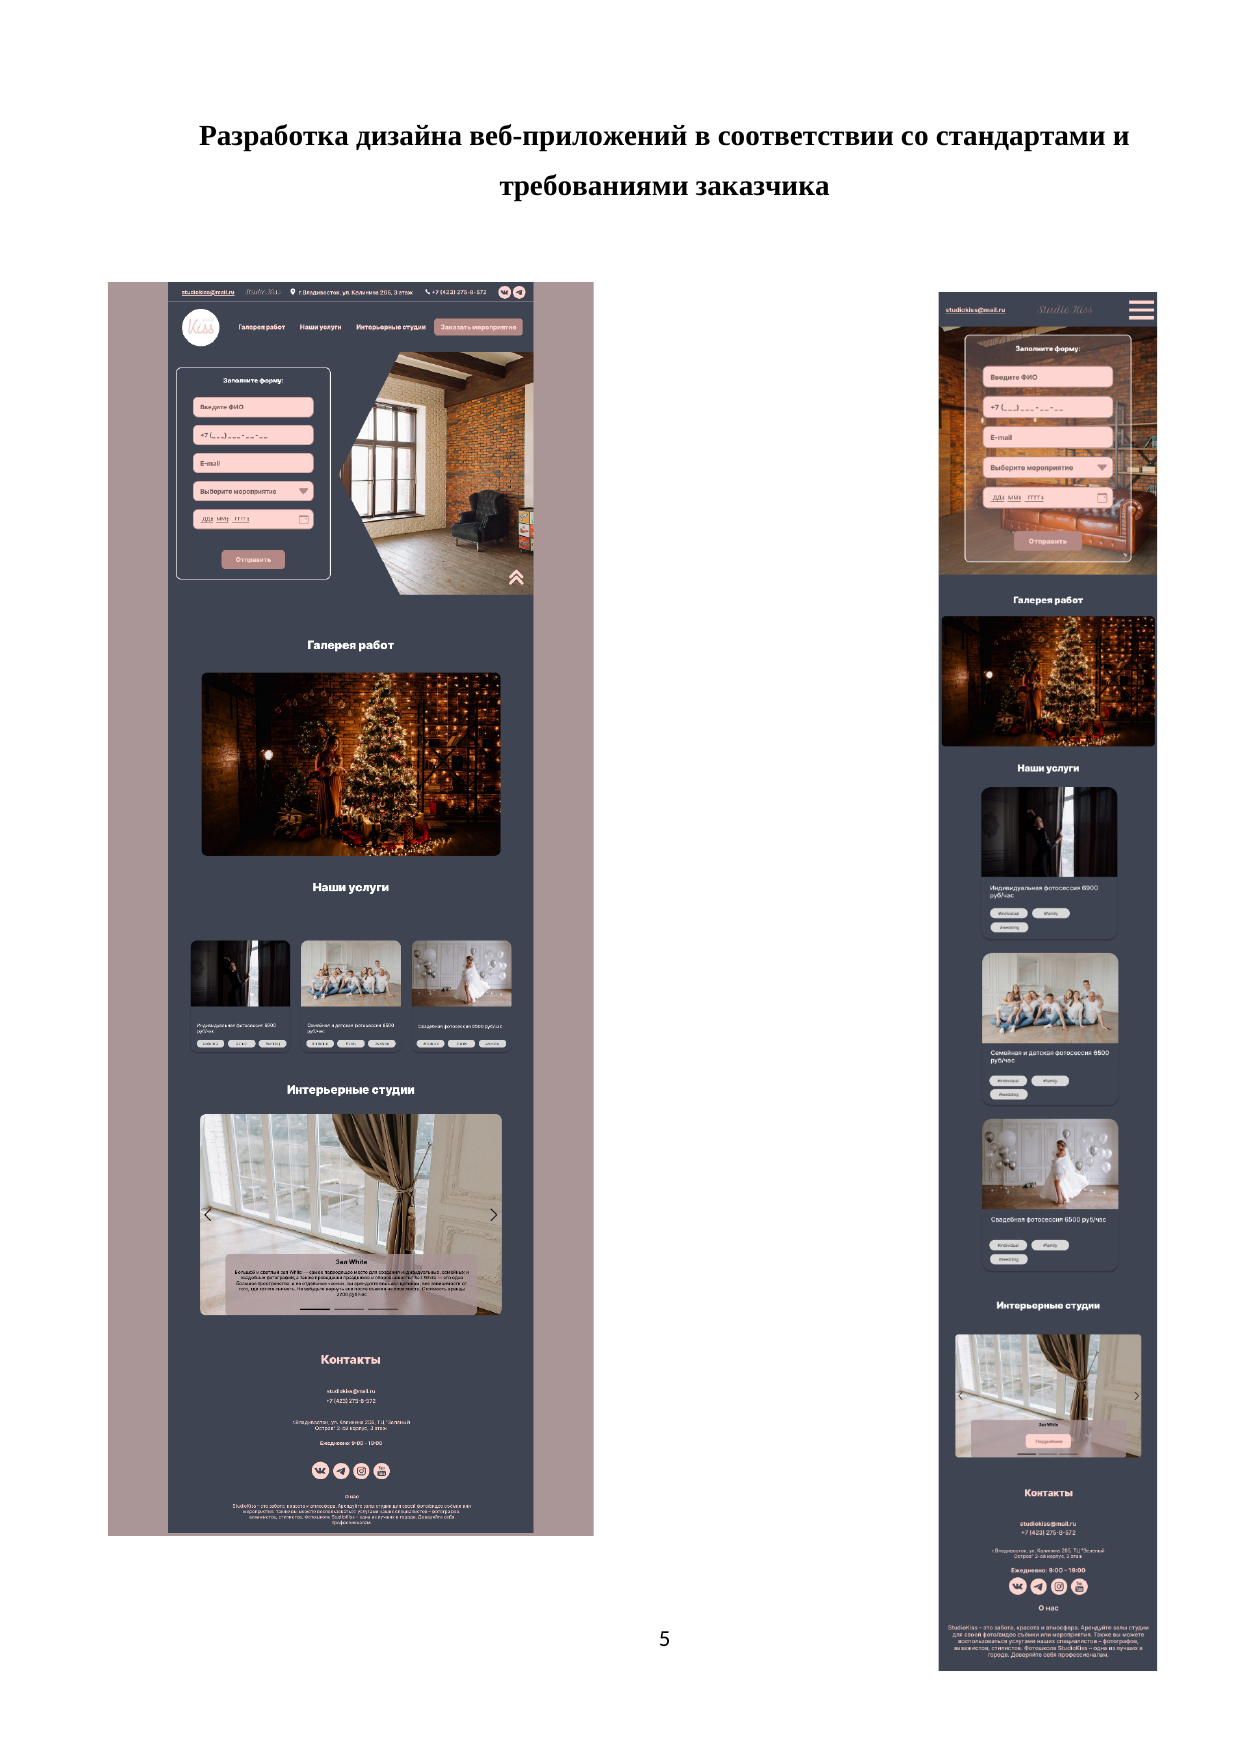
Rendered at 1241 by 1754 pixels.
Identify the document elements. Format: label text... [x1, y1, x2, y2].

picture [938, 292, 1158, 1671]
text Разработка дизайна веб-приложений в соответствии со стандартами и требованиями заказчика [177, 118, 1152, 202]
picture [107, 282, 594, 1536]
